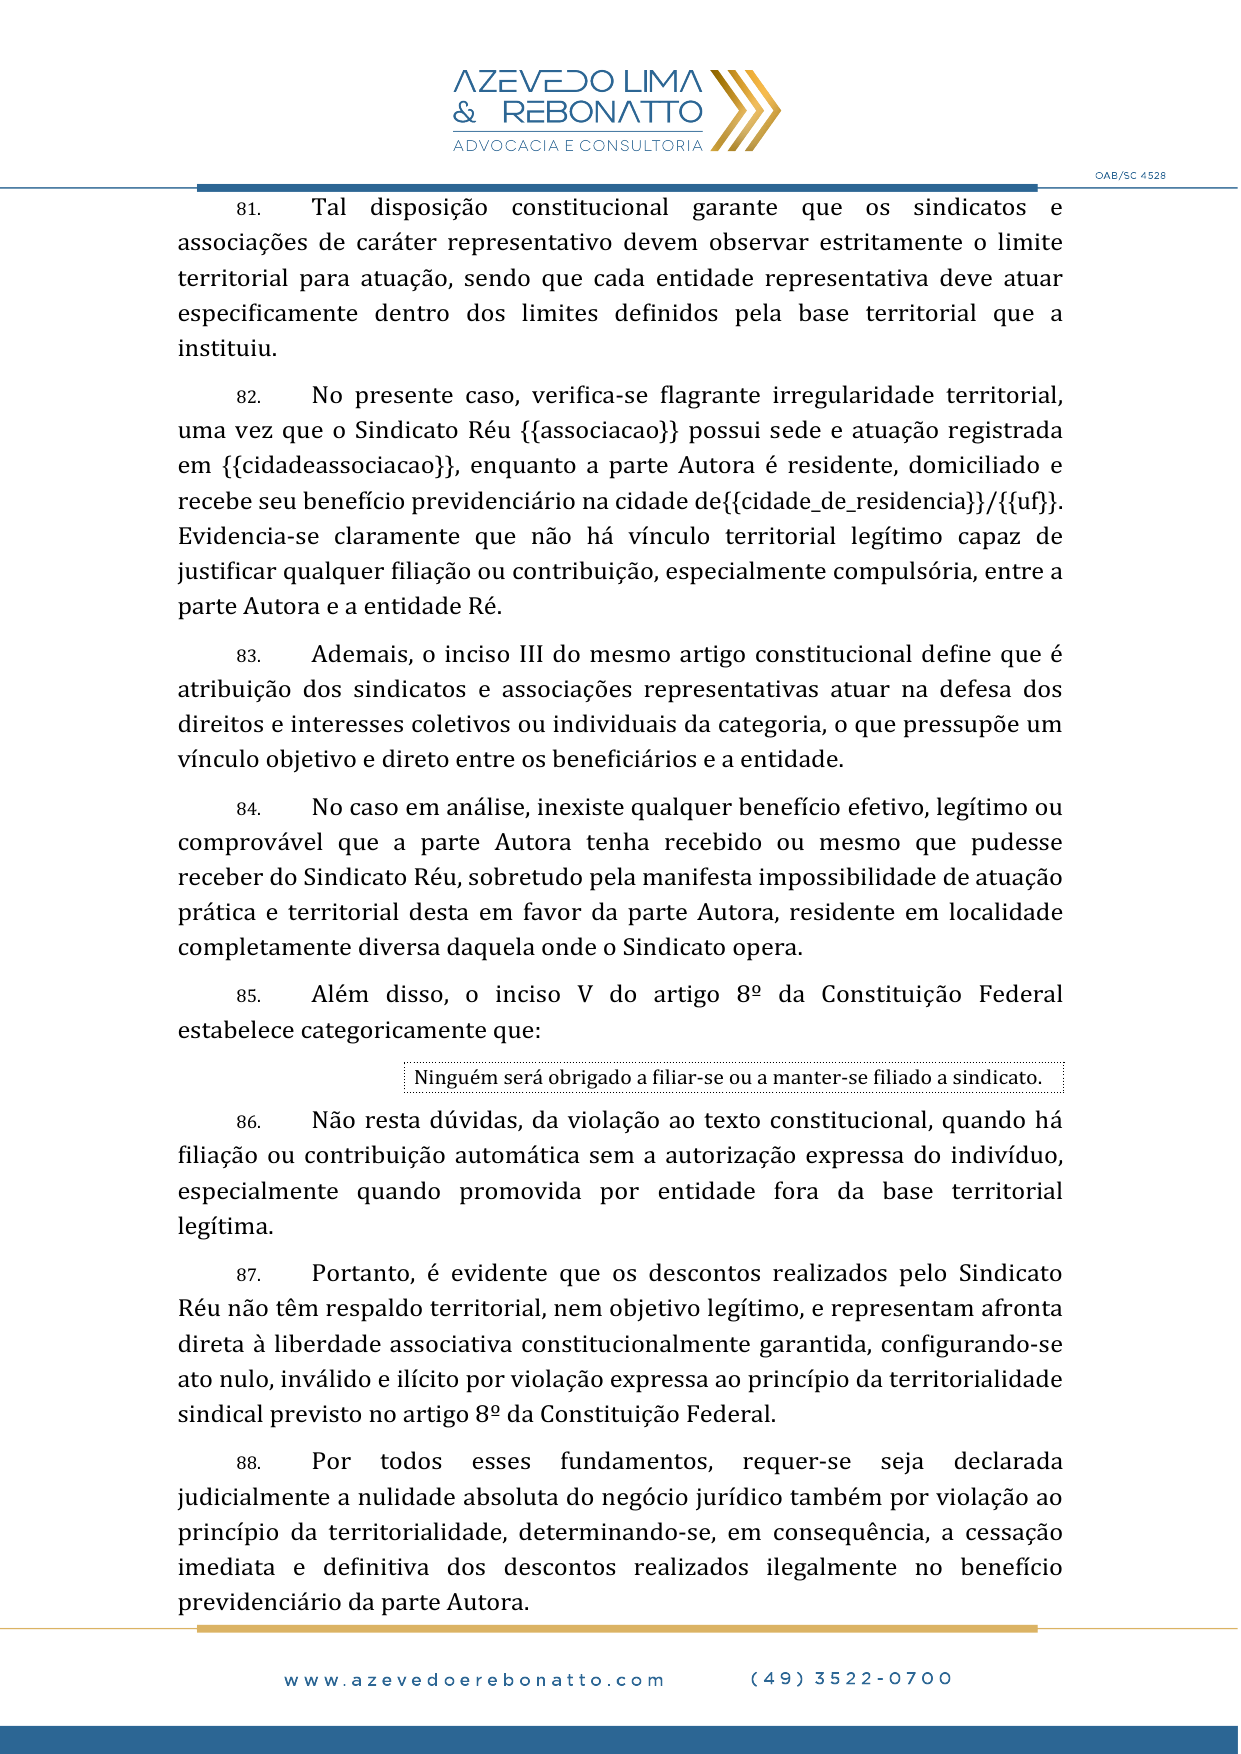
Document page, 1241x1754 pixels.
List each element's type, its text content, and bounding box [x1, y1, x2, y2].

list No caso em análise, inexiste qualquer benefício efetivo, legítimo ou comprovável que a parte Autora tenha recebido ou mesmo que pudesse receber do Sindicato Réu, sobretudo pela manifesta impossibilidade de atuação prática e territorial desta em favor da parte Autora, residente em localidade completamente diversa daquela onde o Sindicato opera. [177, 791, 1063, 961]
list Não resta dúvidas, da violação ao texto constitucional, quando há filiação ou contribuição automática sem a autorização expressa do indivíduo, especialmente quando promovida por entidade fora da base territorial legítima. [177, 1105, 1063, 1240]
text Ninguém será obrigado a filiar-se ou a manter-se filiado a sindicato. [404, 1062, 1064, 1093]
list Além disso, o inciso V do artigo 8º da Constituição Federal estabelece categoricamente que: [177, 979, 1063, 1043]
list Por todos esses fundamentos, requer-se seja declarada judicialmente a nulidade absoluta do negócio jurídico também por violação ao princípio da territorialidade, determinando-se, em consequência, a cessação imediata e definitiva dos descontos realizados ilegalmente no benefício previdenciário da parte Autora. [177, 1446, 1063, 1616]
list Portanto, é evidente que os descontos realizados pelo Sindicato Réu não têm respaldo territorial, nem objetivo legítimo, e representam afronta direta à liberdade associativa constitucionalmente garantida, configurando-se ato nulo, inválido e ilícito por violação expressa ao princípio da territorialidade sindical previsto no artigo 8º da Constituição Federal. [177, 1258, 1063, 1428]
picture [0, 0, 1238, 1754]
list No presente caso, verifica-se flagrante irregularidade territorial, uma vez que o Sindicato Réu {{associacao}} possui sede e atuação registrada em {{cidadeassociacao}}, enquanto a parte Autora é residente, domiciliado e recebe seu benefício previdenciário na cidade de{{cidade_de_residencia}}/{{uf}}. Evidencia-se claramente que não há vínculo territorial legítimo capaz de justificar qualquer filiação ou contribuição, especialmente compulsória, entre a parte Autora e a entidade Ré. [177, 380, 1063, 620]
list Ademais, o inciso III do mesmo artigo constitucional define que é atribuição dos sindicatos e associações representativas atuar na defesa dos direitos e interesses coletivos ou individuais da categoria, o que pressupõe um vínculo objetivo e direto entre os beneficiários e a entidade. [177, 638, 1063, 773]
list Tal disposição constitucional garante que os sindicatos e associações de caráter representativo devem observar estritamente o limite territorial para atuação, sendo que cada entidade representativa deve atuar especificamente dentro dos limites definidos pela base territorial que a instituiu. [177, 192, 1063, 362]
